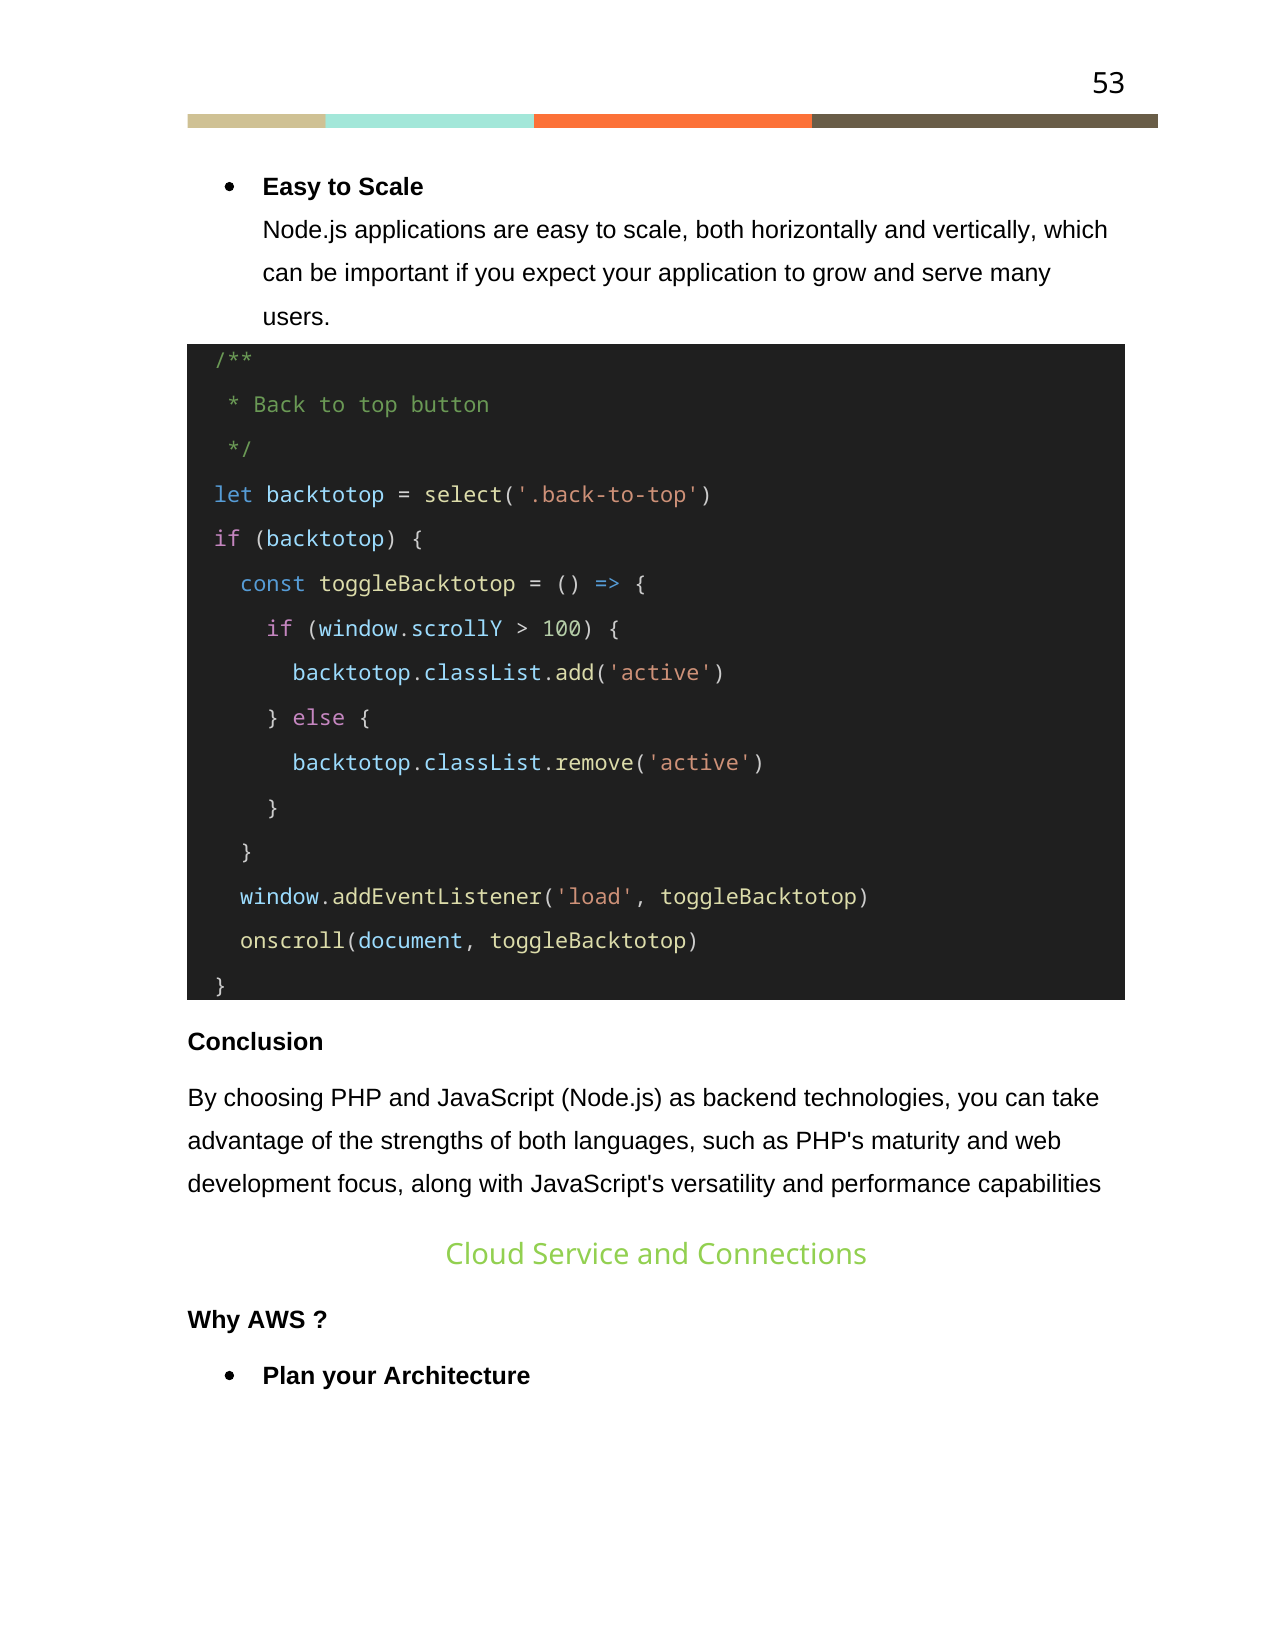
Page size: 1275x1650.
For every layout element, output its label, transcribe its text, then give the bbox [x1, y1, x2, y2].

text onscroll(document, toggleBacktotop) [187, 926, 1125, 955]
list Node.js applications are easy to scale, both horizontally and vertically, which can be important if you expect your application to grow and serve many users. [262, 215, 1125, 330]
text */ [187, 434, 1125, 464]
text Conclusion [187, 1027, 1125, 1056]
list Plan your Architecture [225, 1361, 1125, 1390]
text By choosing PHP and JavaScript (Node.js) as backend technologies, you can take advantage of the strengths of both languages, such as PHP's maturity and web development focus, along with JavaScript's versatility and performance capabilities [187, 1083, 1125, 1198]
picture [187, 114, 1158, 128]
text let backtotop = select('.back-to-top') [187, 479, 1125, 508]
text Why AWS ? [187, 1305, 1125, 1334]
text } [187, 791, 1125, 821]
text * Back to top button [187, 389, 1125, 419]
list Easy to Scale [225, 172, 1125, 201]
text /** [187, 344, 1125, 374]
text } [187, 970, 1125, 1000]
text window.addEventListener('load', toggleBacktotop) [187, 881, 1125, 911]
text const toggleBacktotop = () => { [187, 568, 1125, 598]
text backtotop.classList.remove('active') [187, 747, 1125, 777]
text if (window.scrollY > 100) { [187, 613, 1125, 642]
text if (backtotop) { [187, 523, 1125, 553]
text backtotop.classList.add('active') [187, 657, 1125, 687]
text } else { [187, 702, 1125, 732]
text } [187, 836, 1125, 866]
subtitle Cloud Service and Connections [187, 1233, 1125, 1273]
